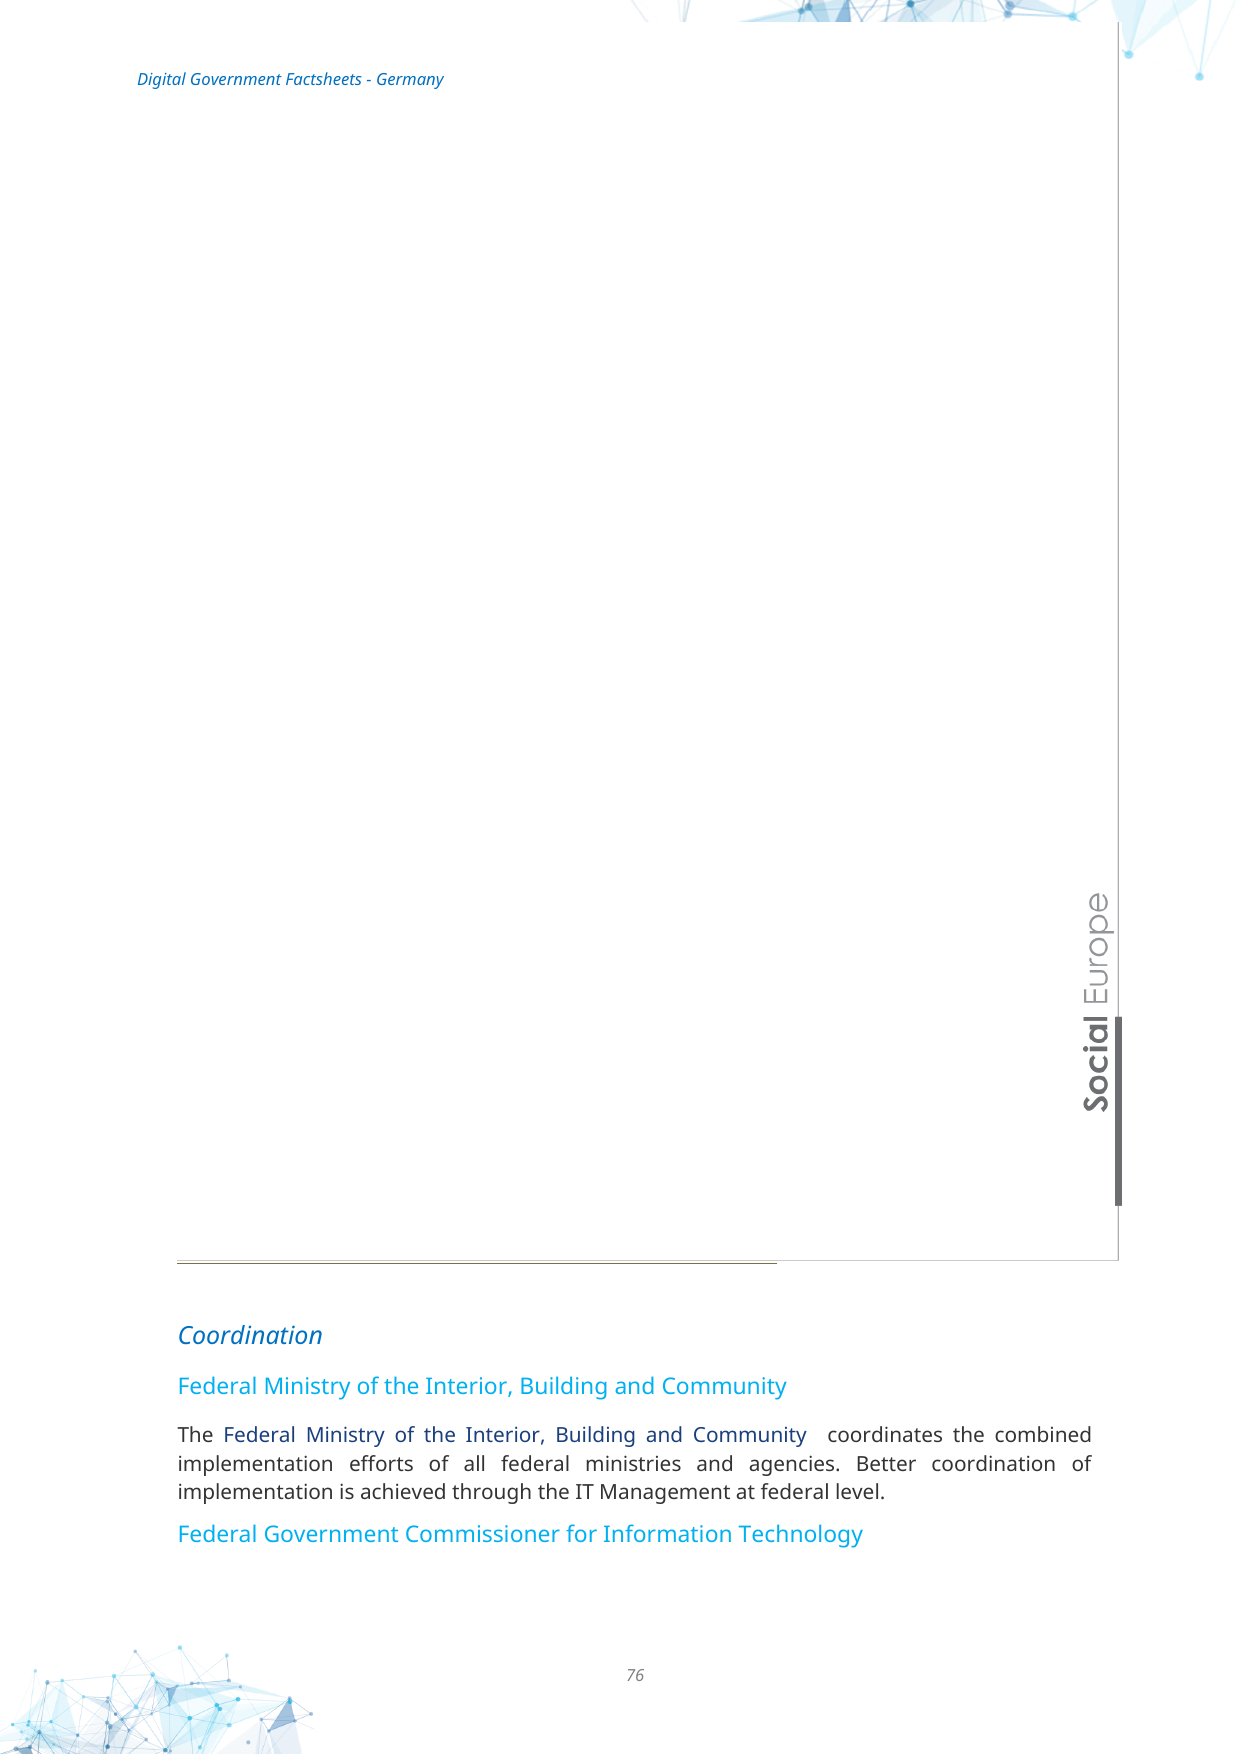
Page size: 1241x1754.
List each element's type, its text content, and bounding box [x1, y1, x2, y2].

subtitle Federal Government Commissioner for Information Technology [177, 1518, 1092, 1549]
subtitle Federal Ministry of the Interior, Building and Community [177, 1370, 1092, 1401]
subtitle Coordination [177, 1317, 1092, 1351]
text The Federal Ministry of the Interior, Building and Community coordinates the combined implementation efforts of all federal ministries and agencies. Better coordination of implementation is achieved through the IT Management at federal level. [177, 1420, 1092, 1506]
picture [177, 22, 1122, 1261]
